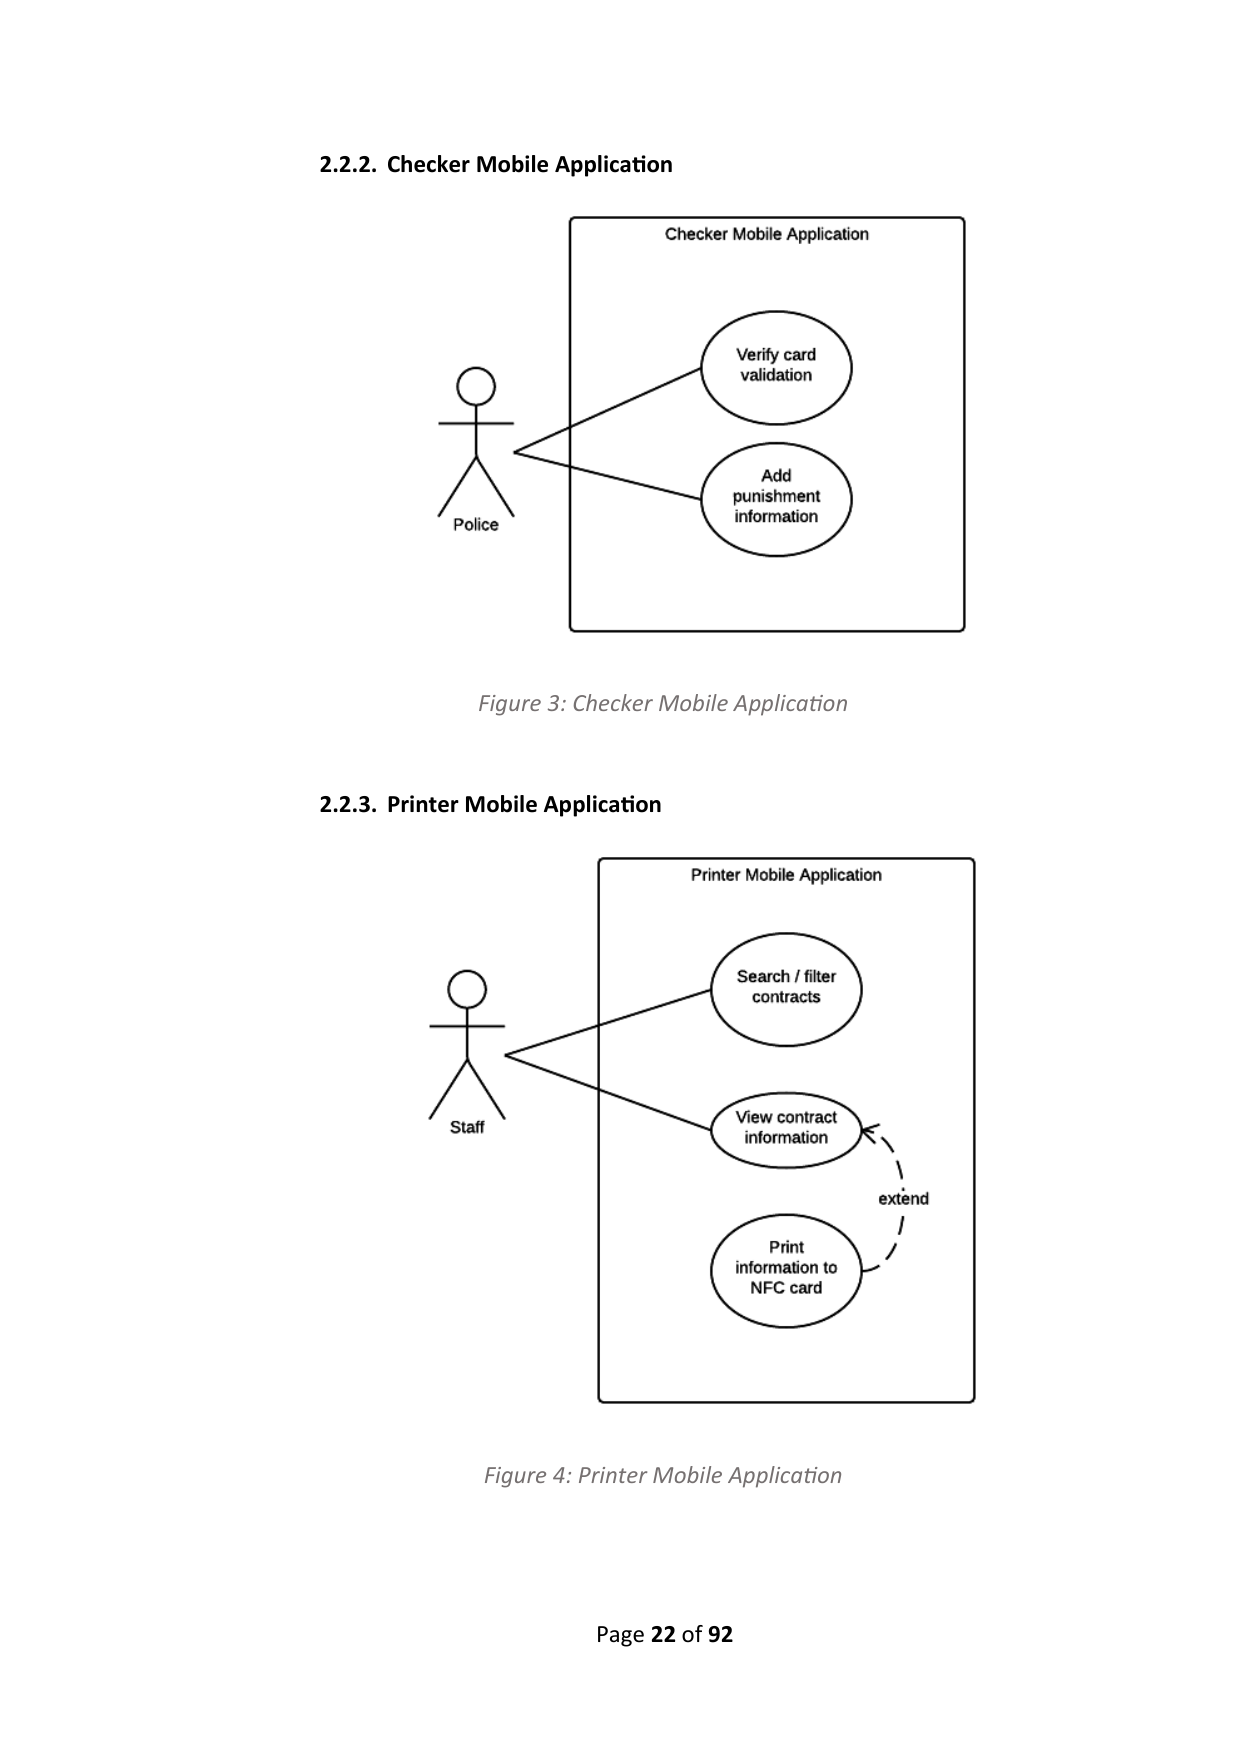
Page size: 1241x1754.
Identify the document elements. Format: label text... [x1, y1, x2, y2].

picture [326, 180, 1002, 669]
subtitle Printer Mobile Application [319, 788, 1122, 819]
picture [317, 821, 1012, 1440]
text Figure 3: Checker Mobile Application [207, 687, 1122, 718]
text Figure 4: Printer Mobile Application [207, 1459, 1122, 1489]
subtitle Checker Mobile Application [319, 148, 1122, 178]
